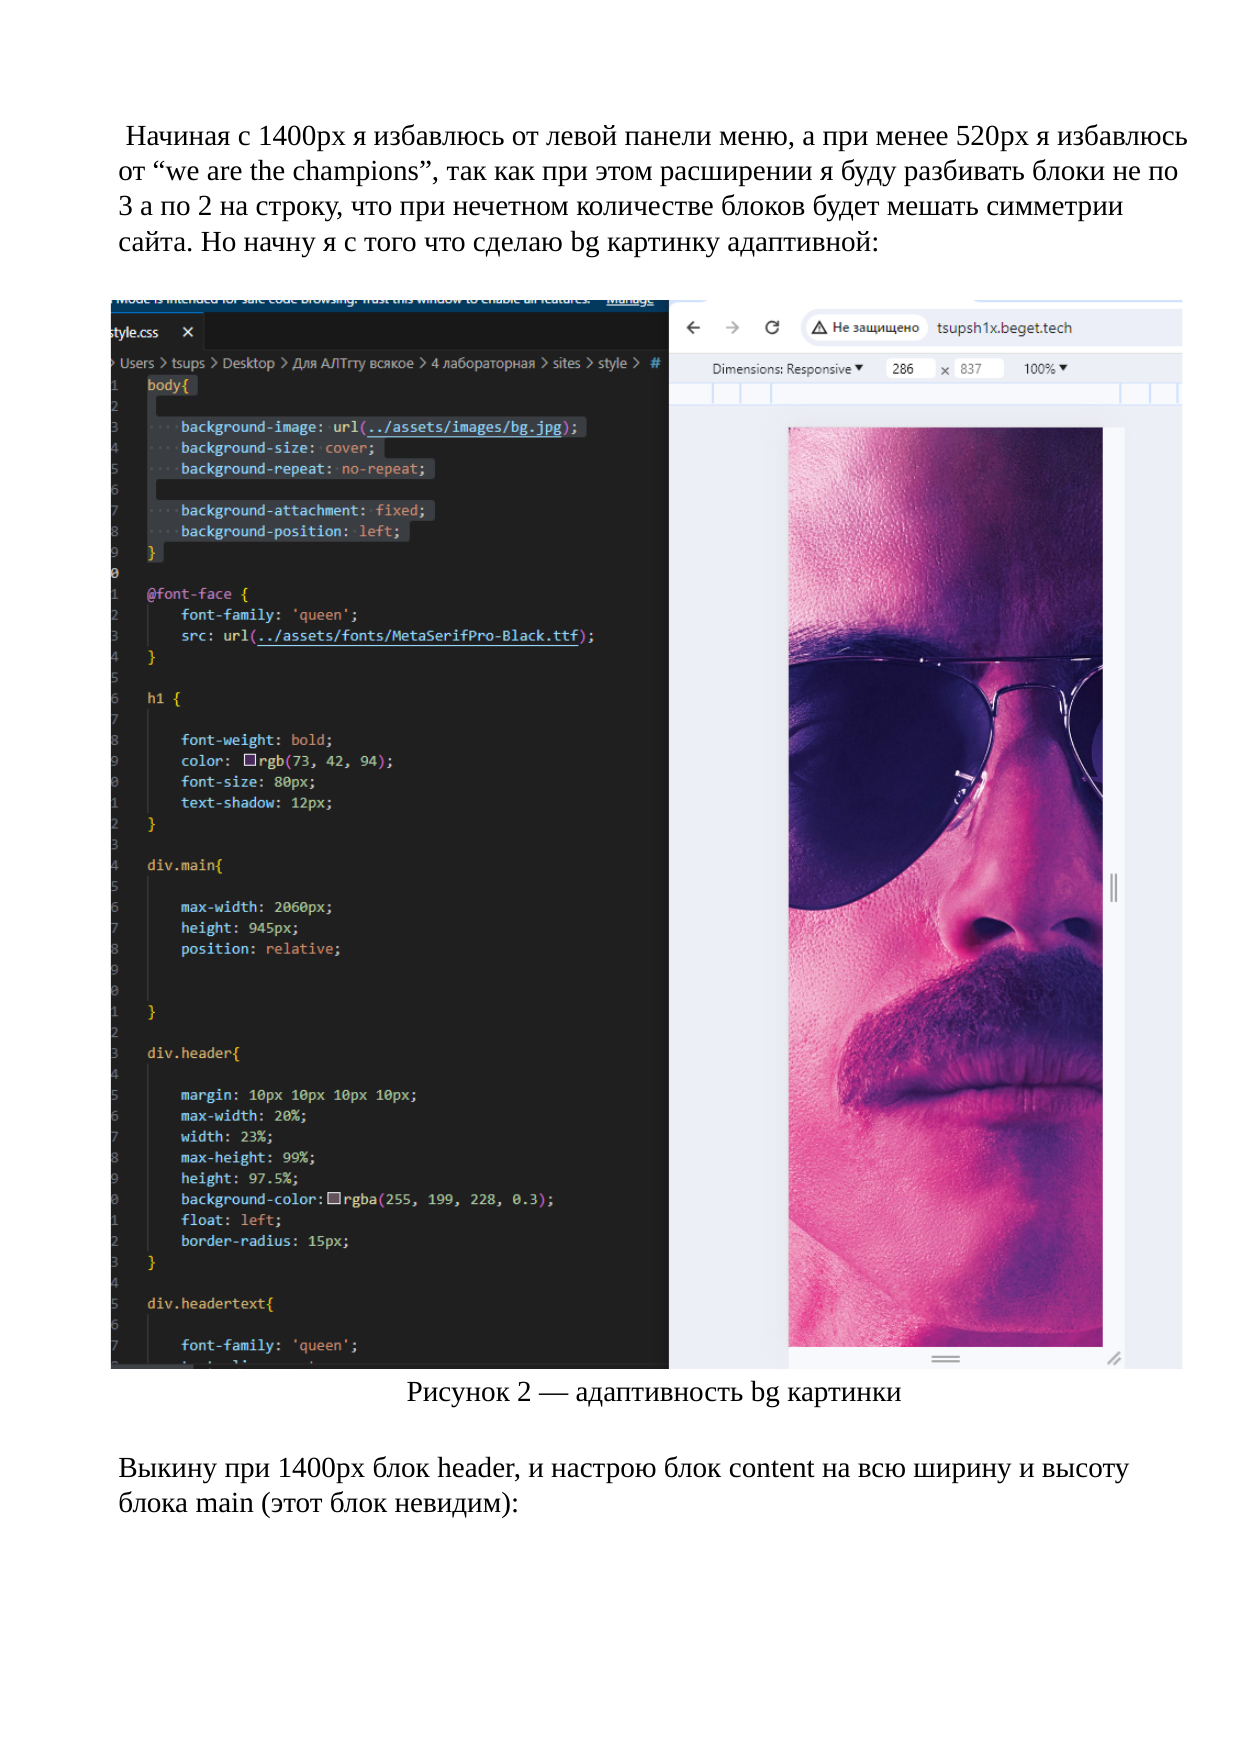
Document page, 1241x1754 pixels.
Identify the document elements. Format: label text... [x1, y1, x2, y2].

picture [110, 300, 1183, 1369]
text Выкину при 1400px блок header, и настрою блок content на всю ширину и высоту блока main (этот блок невидим): [118, 1450, 1190, 1519]
text Начиная с 1400px я избавлюсь от левой панели меню, а при менее 520px я избавлюсь от “we are the champions”, так как при этом расширении я буду разбивать блоки не по 3 а по 2 на строку, что при нечетном количестве блоков будет мешать симметрии сайта. Но начну я с того что сделаю bg картинку адаптивной: [118, 118, 1190, 257]
